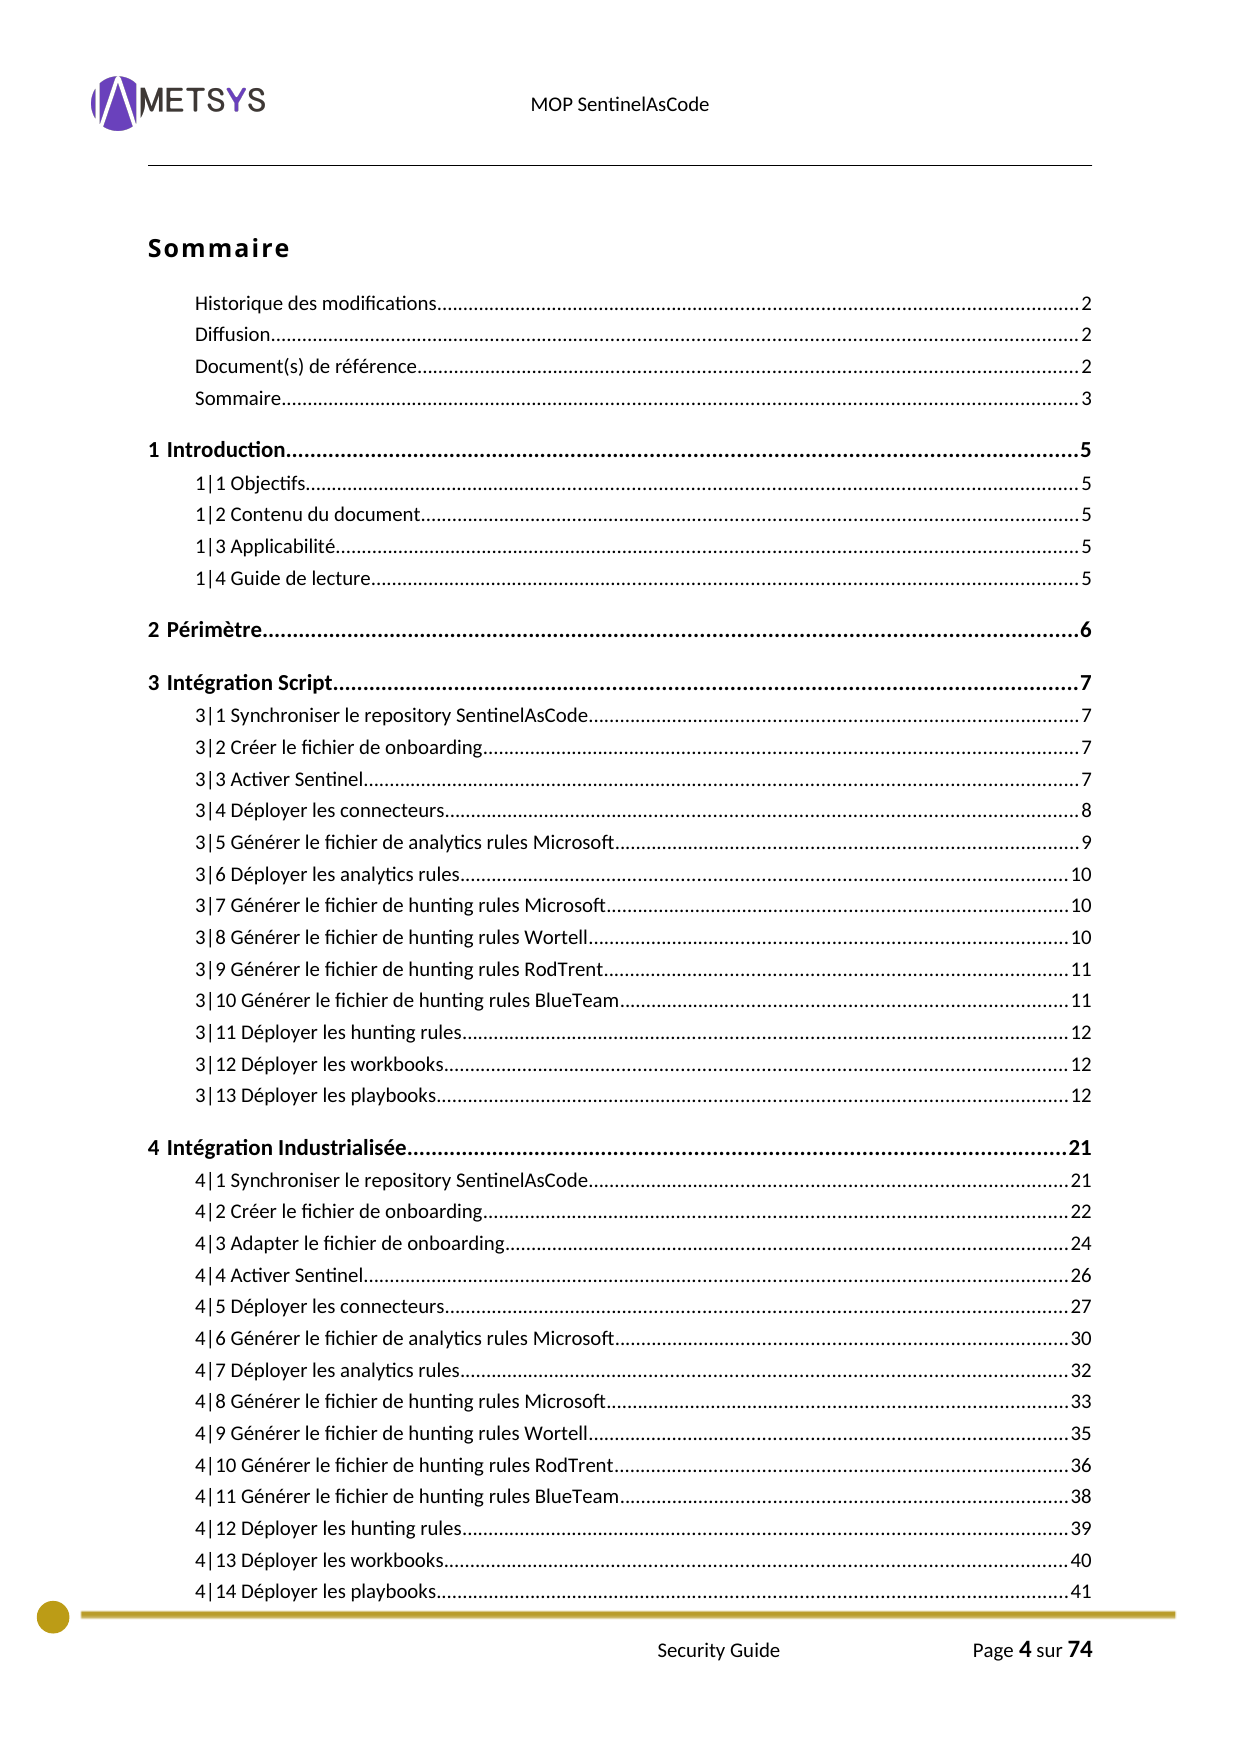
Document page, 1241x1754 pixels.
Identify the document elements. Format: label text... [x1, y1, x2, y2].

text Sommaire 3 [195, 385, 1092, 410]
text Historique des modifications 2 [195, 290, 1092, 315]
text 3|7 Générer le fichier de hunting rules Microsoft 10 [195, 892, 1092, 918]
text 4|7 Déployer les analytics rules 32 [195, 1357, 1092, 1382]
text 4|3 Adapter le fichier de onboarding 24 [195, 1230, 1092, 1256]
text 4|2 Créer le fichier de onboarding 22 [195, 1199, 1092, 1224]
text 3|11 Déployer les hunting rules 12 [195, 1019, 1092, 1044]
text Document(s) de référence 2 [195, 353, 1092, 379]
text 3|2 Créer le fichier de onboarding 7 [195, 734, 1092, 759]
text 4|14 Déployer les playbooks 41 [195, 1579, 1092, 1604]
text 3 Intégration Script 7 [148, 668, 1092, 696]
text 3|10 Générer le fichier de hunting rules BlueTeam 11 [195, 987, 1092, 1013]
text 4|11 Générer le fichier de hunting rules BlueTeam 38 [195, 1484, 1092, 1509]
text 1|3 Applicabilité 5 [195, 533, 1092, 558]
text 4 Intégration Industrialisée 21 [148, 1133, 1092, 1161]
text 2 Périmètre 6 [148, 615, 1092, 643]
text Diffusion 2 [195, 322, 1092, 347]
text 1|4 Guide de lecture 5 [195, 565, 1092, 590]
text 4|4 Activer Sentinel 26 [195, 1262, 1092, 1287]
text 3|1 Synchroniser le repository SentinelAsCode 7 [195, 702, 1092, 728]
text 1|1 Objectifs 5 [195, 470, 1092, 495]
text 3|8 Générer le fichier de hunting rules Wortell 10 [195, 924, 1092, 949]
text 3|5 Générer le fichier de analytics rules Microsoft 9 [195, 829, 1092, 854]
text 4|10 Générer le fichier de hunting rules RodTrent 36 [195, 1452, 1092, 1477]
text 3|12 Déployer les workbooks 12 [195, 1051, 1092, 1076]
text 4|8 Générer le fichier de hunting rules Microsoft 33 [195, 1389, 1092, 1414]
text 3|3 Activer Sentinel 7 [195, 766, 1092, 791]
picture [79, 1600, 1179, 1627]
text 1|2 Contenu du document 5 [195, 501, 1092, 527]
text 4|5 Déployer les connecteurs 27 [195, 1294, 1092, 1319]
text 4|12 Déployer les hunting rules 39 [195, 1515, 1092, 1541]
text 3|4 Déployer les connecteurs 8 [195, 797, 1092, 823]
text 4|9 Générer le fichier de hunting rules Wortell 35 [195, 1420, 1092, 1446]
text 3|6 Déployer les analytics rules 10 [195, 861, 1092, 886]
text 4|13 Déployer les workbooks 40 [195, 1547, 1092, 1572]
text 3|13 Déployer les playbooks 12 [195, 1082, 1092, 1108]
text 4|6 Générer le fichier de analytics rules Microsoft 30 [195, 1325, 1092, 1351]
subtitle Sommaire [148, 231, 1092, 265]
text 3|9 Générer le fichier de hunting rules RodTrent 11 [195, 956, 1092, 981]
text 1 Introduction 5 [148, 435, 1092, 463]
text 4|1 Synchroniser le repository SentinelAsCode 21 [195, 1167, 1092, 1192]
